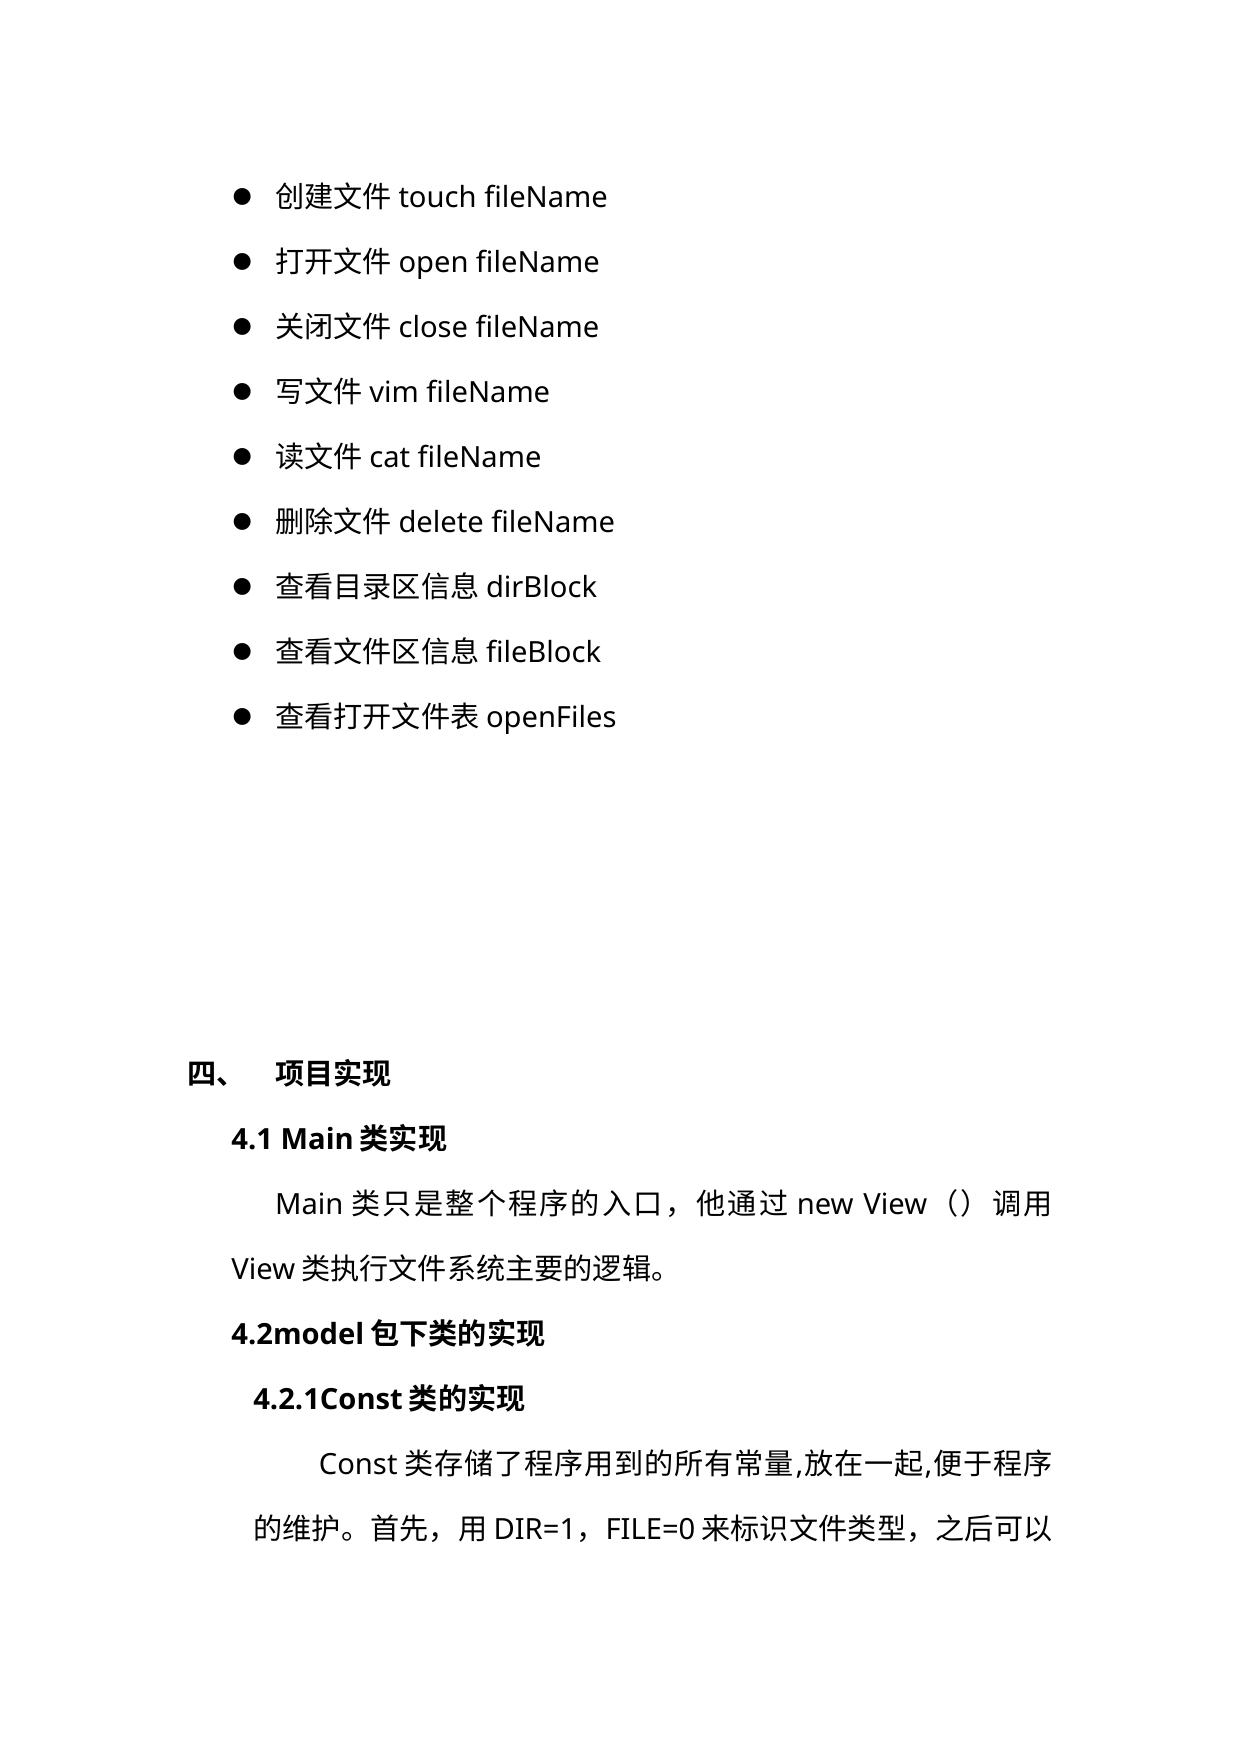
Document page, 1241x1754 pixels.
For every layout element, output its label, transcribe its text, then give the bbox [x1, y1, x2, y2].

list 删除文件 delete fileName [231, 487, 1053, 552]
list 项目实现 [187, 1039, 1053, 1104]
list 打开文件 open fileName [231, 227, 1053, 292]
list Main类只是整个程序的入口，他通过new View（）调用View类执行文件系统主要的逻辑。 [231, 1169, 1053, 1299]
list 4.2model包下类的实现 [231, 1299, 1053, 1364]
list 查看目录区信息 dirBlock [231, 552, 1053, 617]
list 创建文件 touch fileName [231, 162, 1053, 227]
list 查看文件区信息 fileBlock [231, 617, 1053, 682]
list 写文件 vim fileName [231, 357, 1053, 422]
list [253, 1429, 1053, 1559]
list 读文件 cat fileName [231, 422, 1053, 487]
list 4.2.1Const类的实现 [253, 1364, 1053, 1429]
list 4.1 Main类实现 [231, 1104, 1053, 1169]
list 关闭文件 close fileName [231, 292, 1053, 357]
list 查看打开文件表 openFiles [231, 682, 1053, 747]
